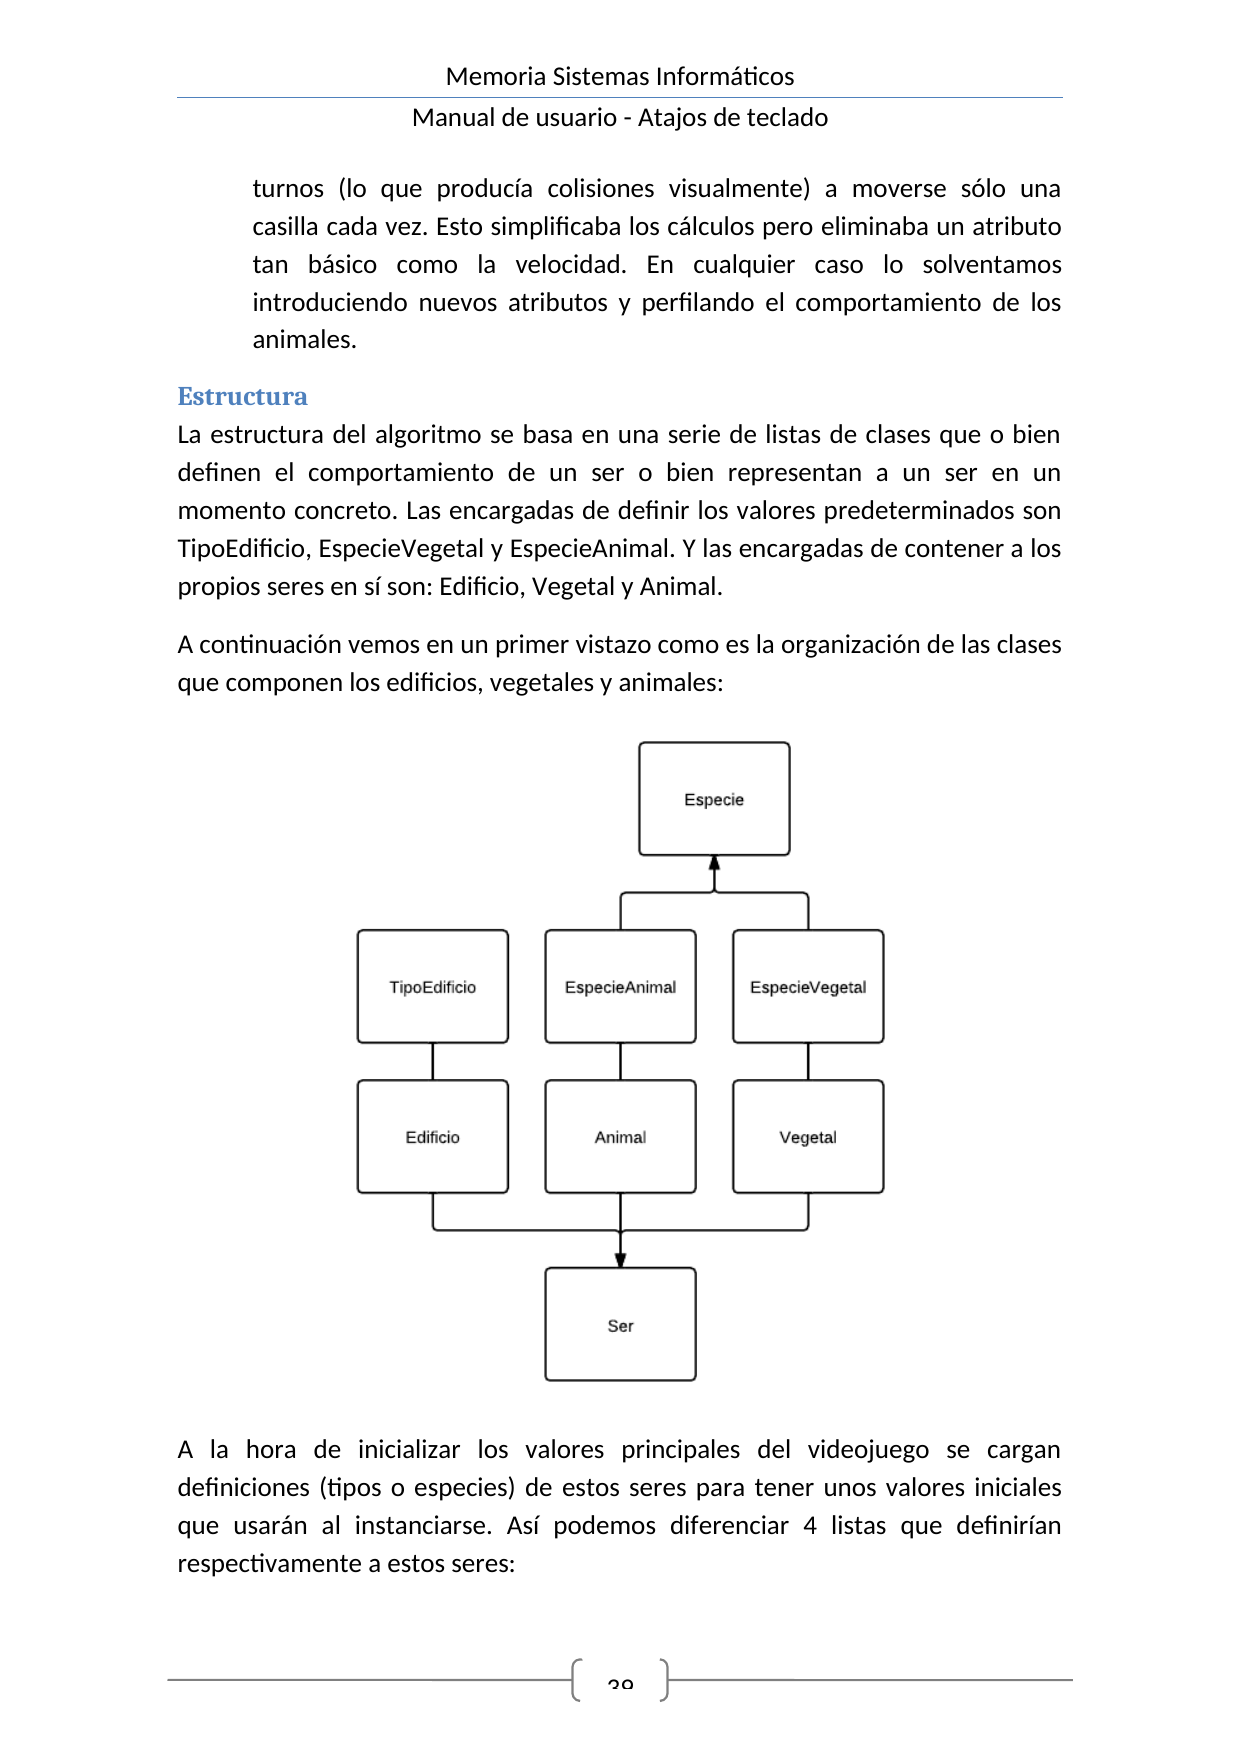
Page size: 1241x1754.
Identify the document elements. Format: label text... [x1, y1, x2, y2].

text A la hora de inicializar los valores principales del videojuego se cargan definiciones (tipos o especies) de estos seres para tener unos valores iniciales que usarán al instanciarse. Así podemos diferenciar 4 listas que definirían respectivamente a estos seres: [177, 1433, 1063, 1579]
subtitle Estructura [177, 381, 1063, 413]
text La estructura del algoritmo se basa en una serie de listas de clases que o bien definen el comportamiento de un ser o bien representan a un ser en un momento concreto. Las encargadas de definir los valores predeterminados son TipoEdificio, EspecieVegetal y EspecieAnimal. Y las encargadas de contener a los propios seres en sí son: Edificio, Vegetal y Animal. [177, 417, 1063, 602]
picture [319, 724, 921, 1407]
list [252, 171, 1063, 356]
text A continuación vemos en un primer vistazo como es la organización de las clases que componen los edificios, vegetales y animales: [177, 628, 1063, 698]
